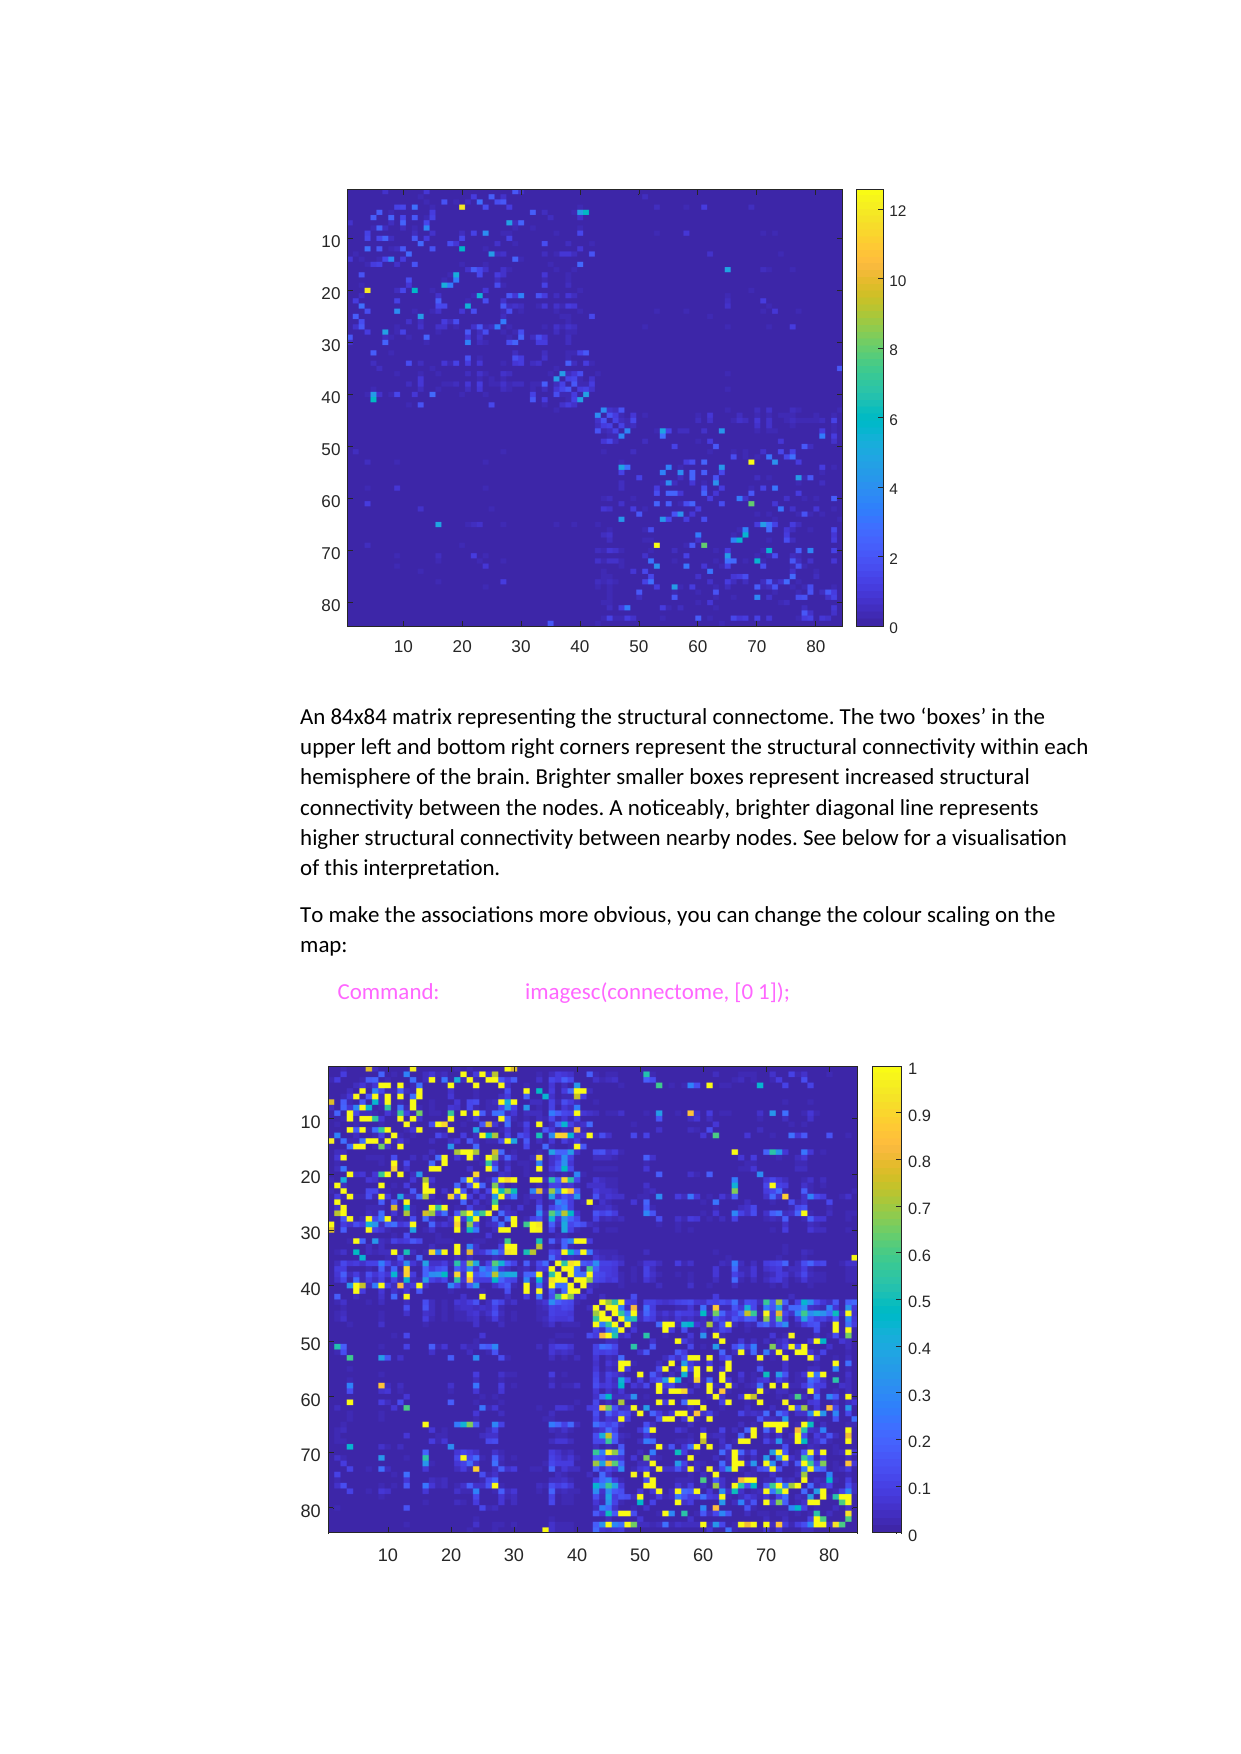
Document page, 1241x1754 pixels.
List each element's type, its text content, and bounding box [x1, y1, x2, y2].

text To make the associations more obvious, you can change the colour scaling on the map: [300, 900, 1090, 958]
text Command: imagesc(connectome, [0 1]); [262, 977, 1090, 1005]
text An 84x84 matrix representing the structural connectome. The two ‘boxes’ in the upper left and bottom right corners represent the structural connectivity within each hemisphere of the brain. Brighter smaller boxes represent increased structural connectivity between the nodes. A noticeably, brighter diagonal line represents higher structural connectivity between nearby nodes. See below for a visualisation of this interpretation. [300, 702, 1090, 881]
